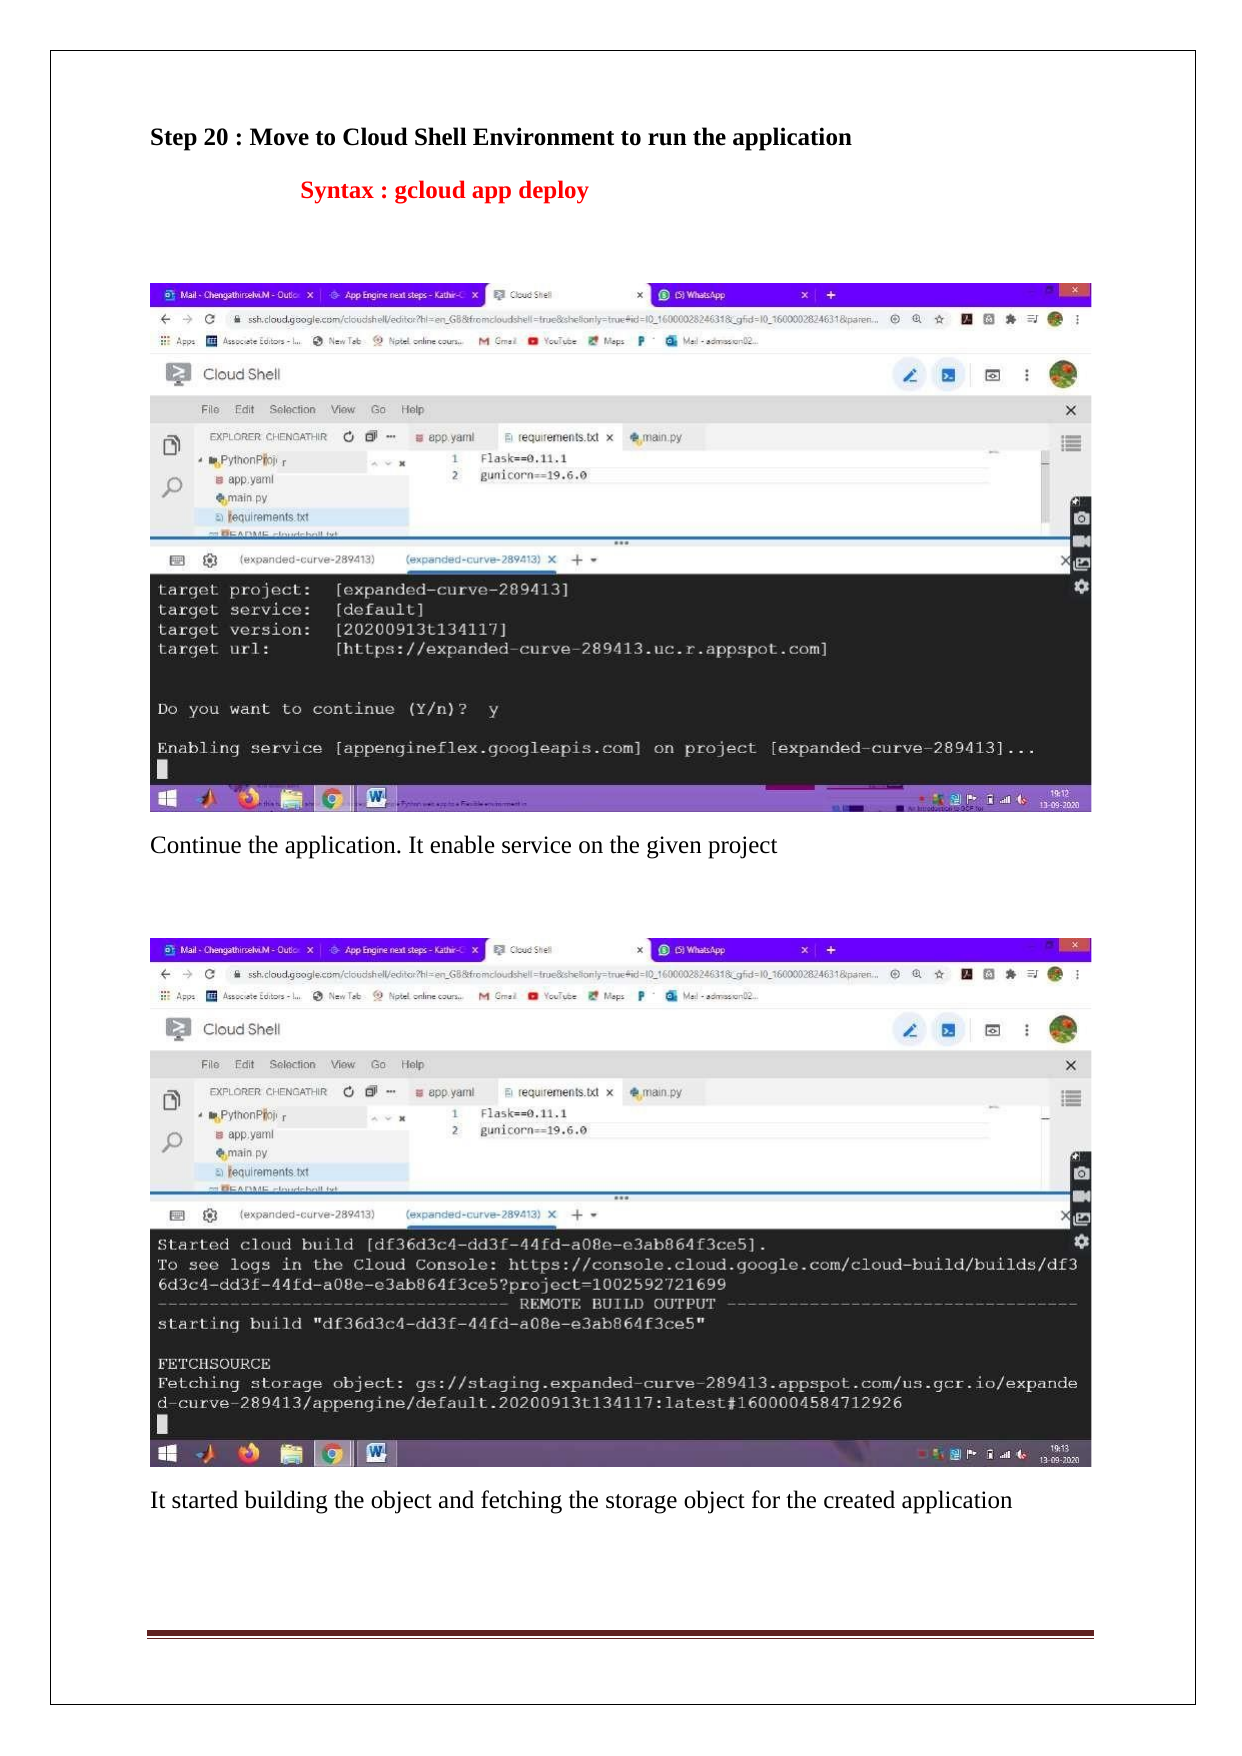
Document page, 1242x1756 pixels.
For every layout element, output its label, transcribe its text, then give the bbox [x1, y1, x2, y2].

text Step 20 : Move to Cloud Shell Environment to run the application Syntax : gcloud app deploy [150, 122, 854, 204]
picture [150, 283, 1092, 812]
picture [150, 938, 1092, 1467]
